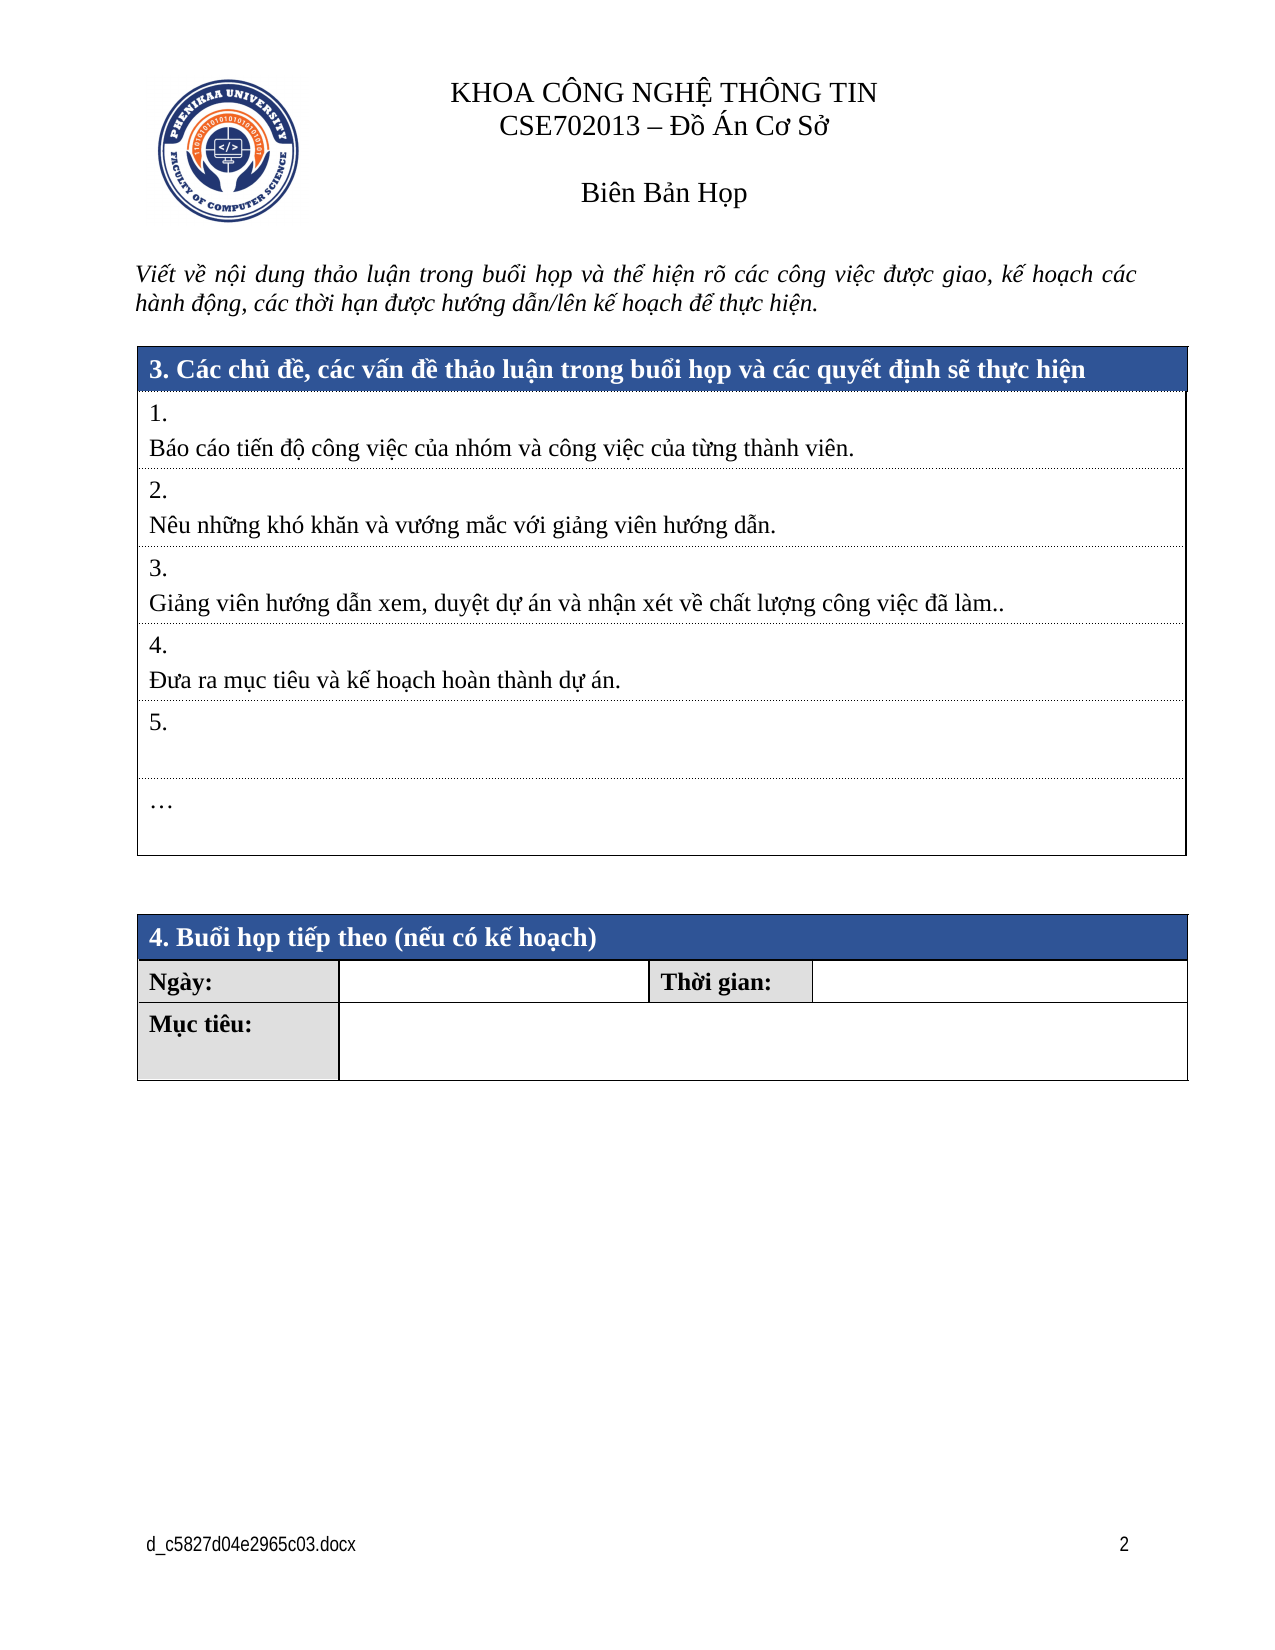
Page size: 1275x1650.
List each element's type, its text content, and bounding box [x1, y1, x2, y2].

table_cell … [138, 778, 1185, 855]
table_cell 5. [138, 700, 1185, 777]
table_cell Mục tiêu: [138, 1003, 338, 1079]
table_cell [813, 961, 1187, 1002]
table_header 3. Các chủ đề, các vấn đề thảo luận trong buổi họp và các quyết định sẽ thực hiện [138, 347, 1187, 391]
table_cell 4. Đưa ra mục tiêu và kế hoạch hoàn thành dự án. [138, 623, 1185, 700]
table_cell 2. Nêu những khó khăn và vướng mắc với giảng viên hướng dẫn. [138, 468, 1185, 546]
table_cell Thời gian: [650, 961, 812, 1002]
table_cell 1. Báo cáo tiến độ công việc của nhóm và công việc của từng thành viên. [138, 391, 1185, 468]
table_cell Ngày: [138, 960, 338, 1002]
text Viết về nội dung thảo luận trong buổi họp và thể hiện rõ các công việc được giao, kế hoạch các hành động, các thời hạn được hướng dẫn/lên kế hoạch để thực hiện. [135, 259, 1140, 317]
table_cell [340, 961, 648, 1002]
table_cell 3. Giảng viên hướng dẫn xem, duyệt dự án và nhận xét về chất lượng công việc đã làm.. [138, 546, 1185, 623]
table_cell [340, 1003, 1187, 1079]
picture [146, 75, 309, 226]
table_header 4. Buổi họp tiếp theo (nếu có kế hoạch) [138, 915, 1187, 959]
